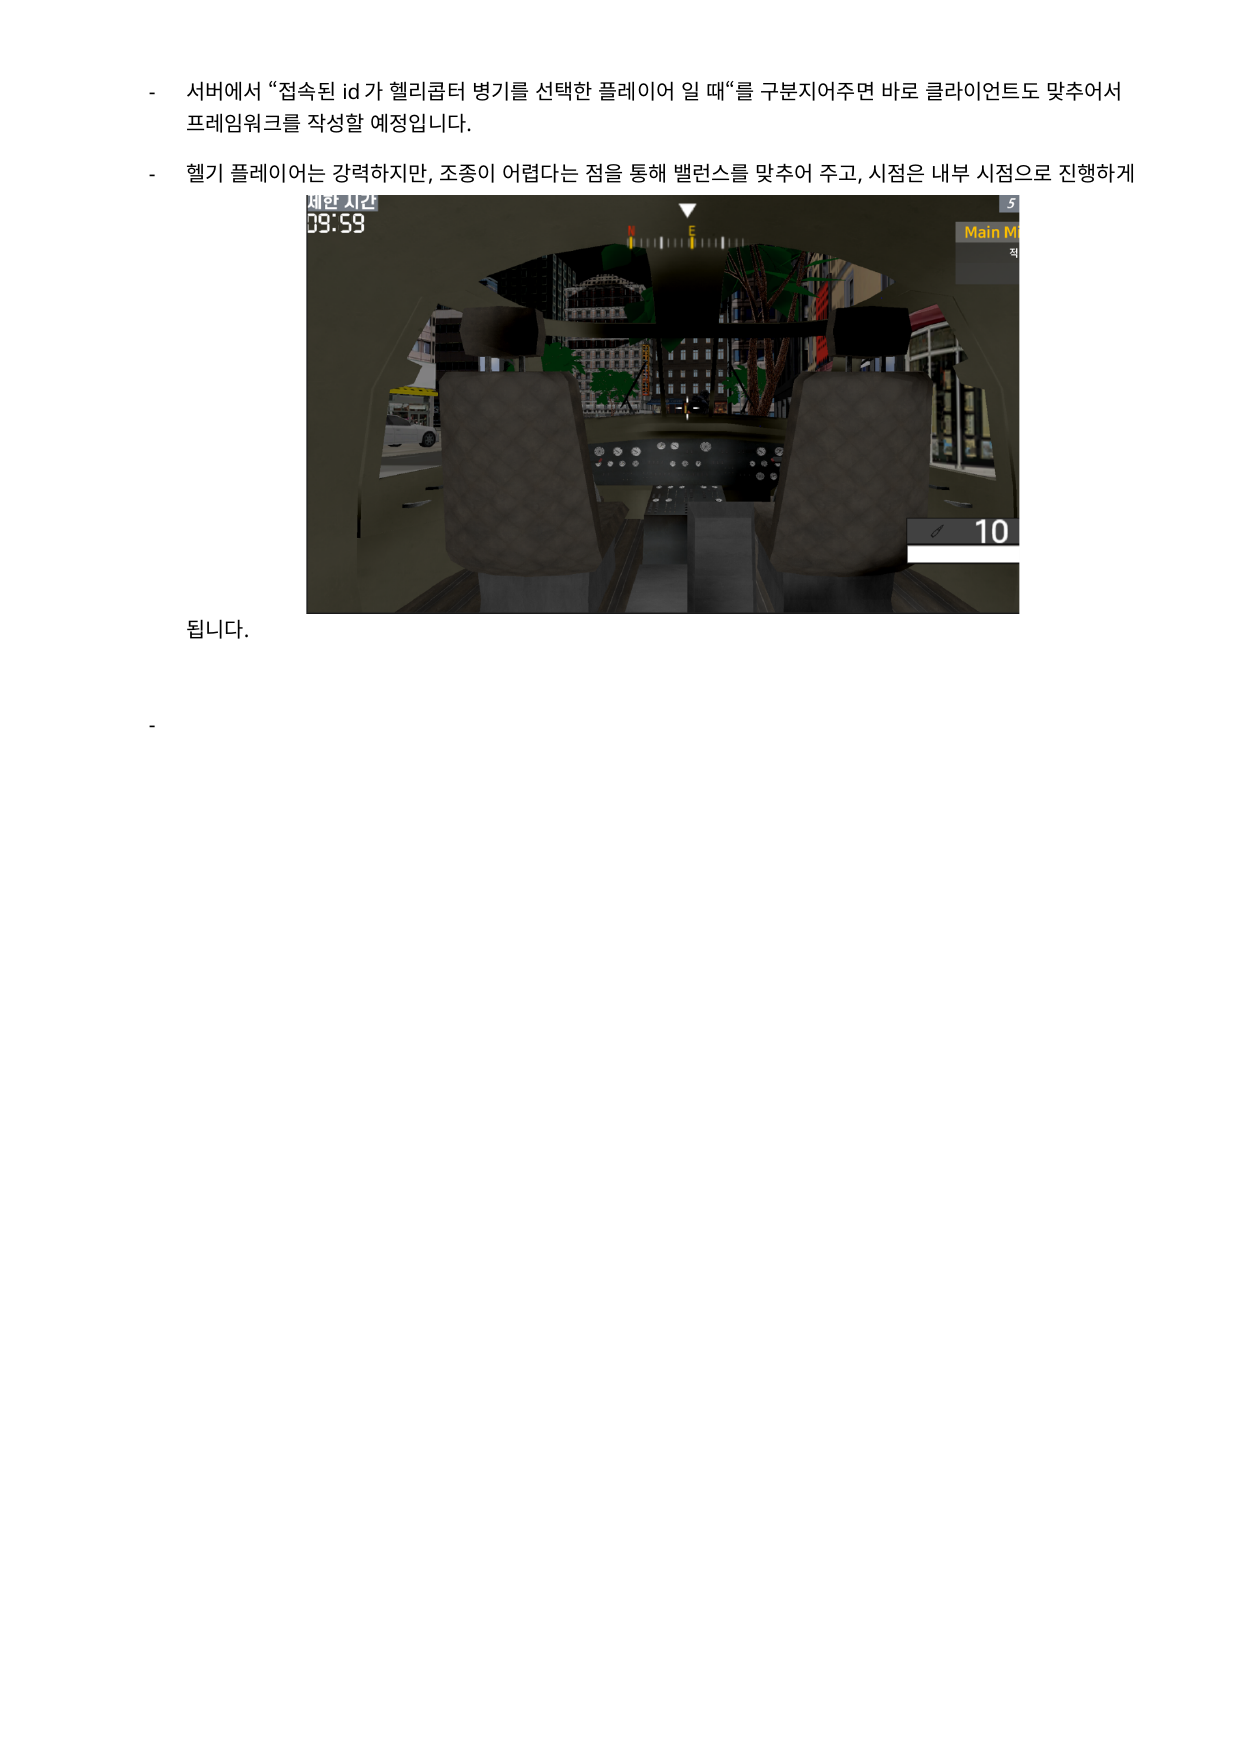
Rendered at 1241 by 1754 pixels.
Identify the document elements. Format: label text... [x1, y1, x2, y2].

list 서버에서 “접속된 id가 헬리콥터 병기를 선택한 플레이어 일 때“를 구분지어주면 바로 클라이언트도 맞추어서 프레임워크를 작성할 예정입니다. [149, 75, 1165, 138]
picture [306, 195, 1020, 614]
